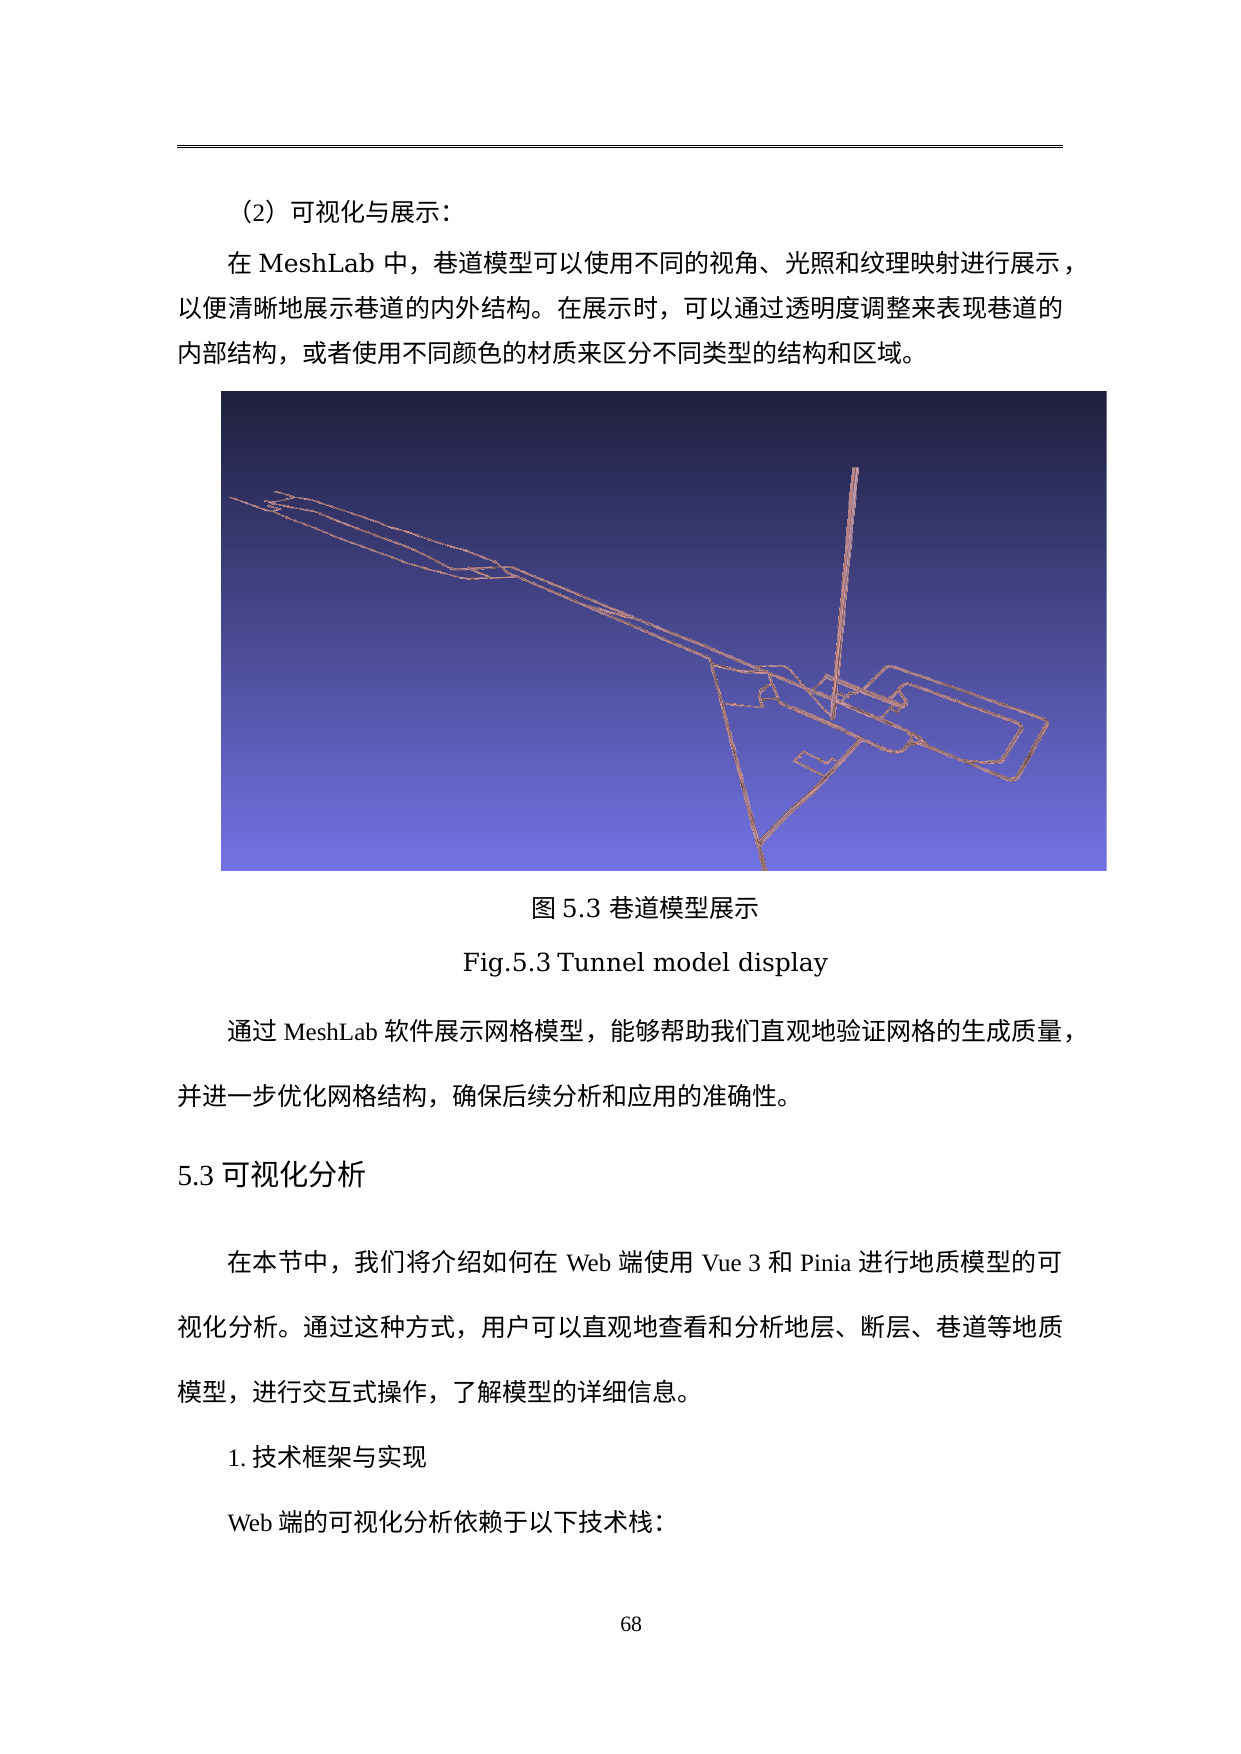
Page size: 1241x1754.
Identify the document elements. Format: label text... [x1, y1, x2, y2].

text （2）可视化与展示： [177, 178, 1063, 243]
text 在 MeshLab 中，巷道模型可以使用不同的视角、光照和纹理映射进行展示，以便清晰地展示巷道的内外结构。在展示时，可以通过透明度调整来表现巷道的内部结构，或者使用不同颜色的材质来区分不同类型的结构和区域。 [177, 243, 1063, 370]
text Fig.5.3 Tunnel model display [177, 947, 1063, 977]
text 图 5.3 巷道模型展示 [177, 889, 1063, 925]
text 在本节中，我们将介绍如何在 Web 端使用 Vue 3 和 Pinia 进行地质模型的可视化分析。通过这种方式，用户可以直观地查看和分析地层、断层、巷道等地质模型，进行交互式操作，了解模型的详细信息。 [177, 1228, 1063, 1423]
text 通过 MeshLab 软件展示网格模型，能够帮助我们直观地验证网格的生成质量，并进一步优化网格结构，确保后续分析和应用的准确性。 [177, 997, 1063, 1127]
text 1. 技术框架与实现 [177, 1423, 1063, 1488]
text 5.3 可视化分析 [177, 1152, 1063, 1194]
picture [221, 391, 1107, 871]
text Web 端的可视化分析依赖于以下技术栈： [177, 1488, 1063, 1553]
